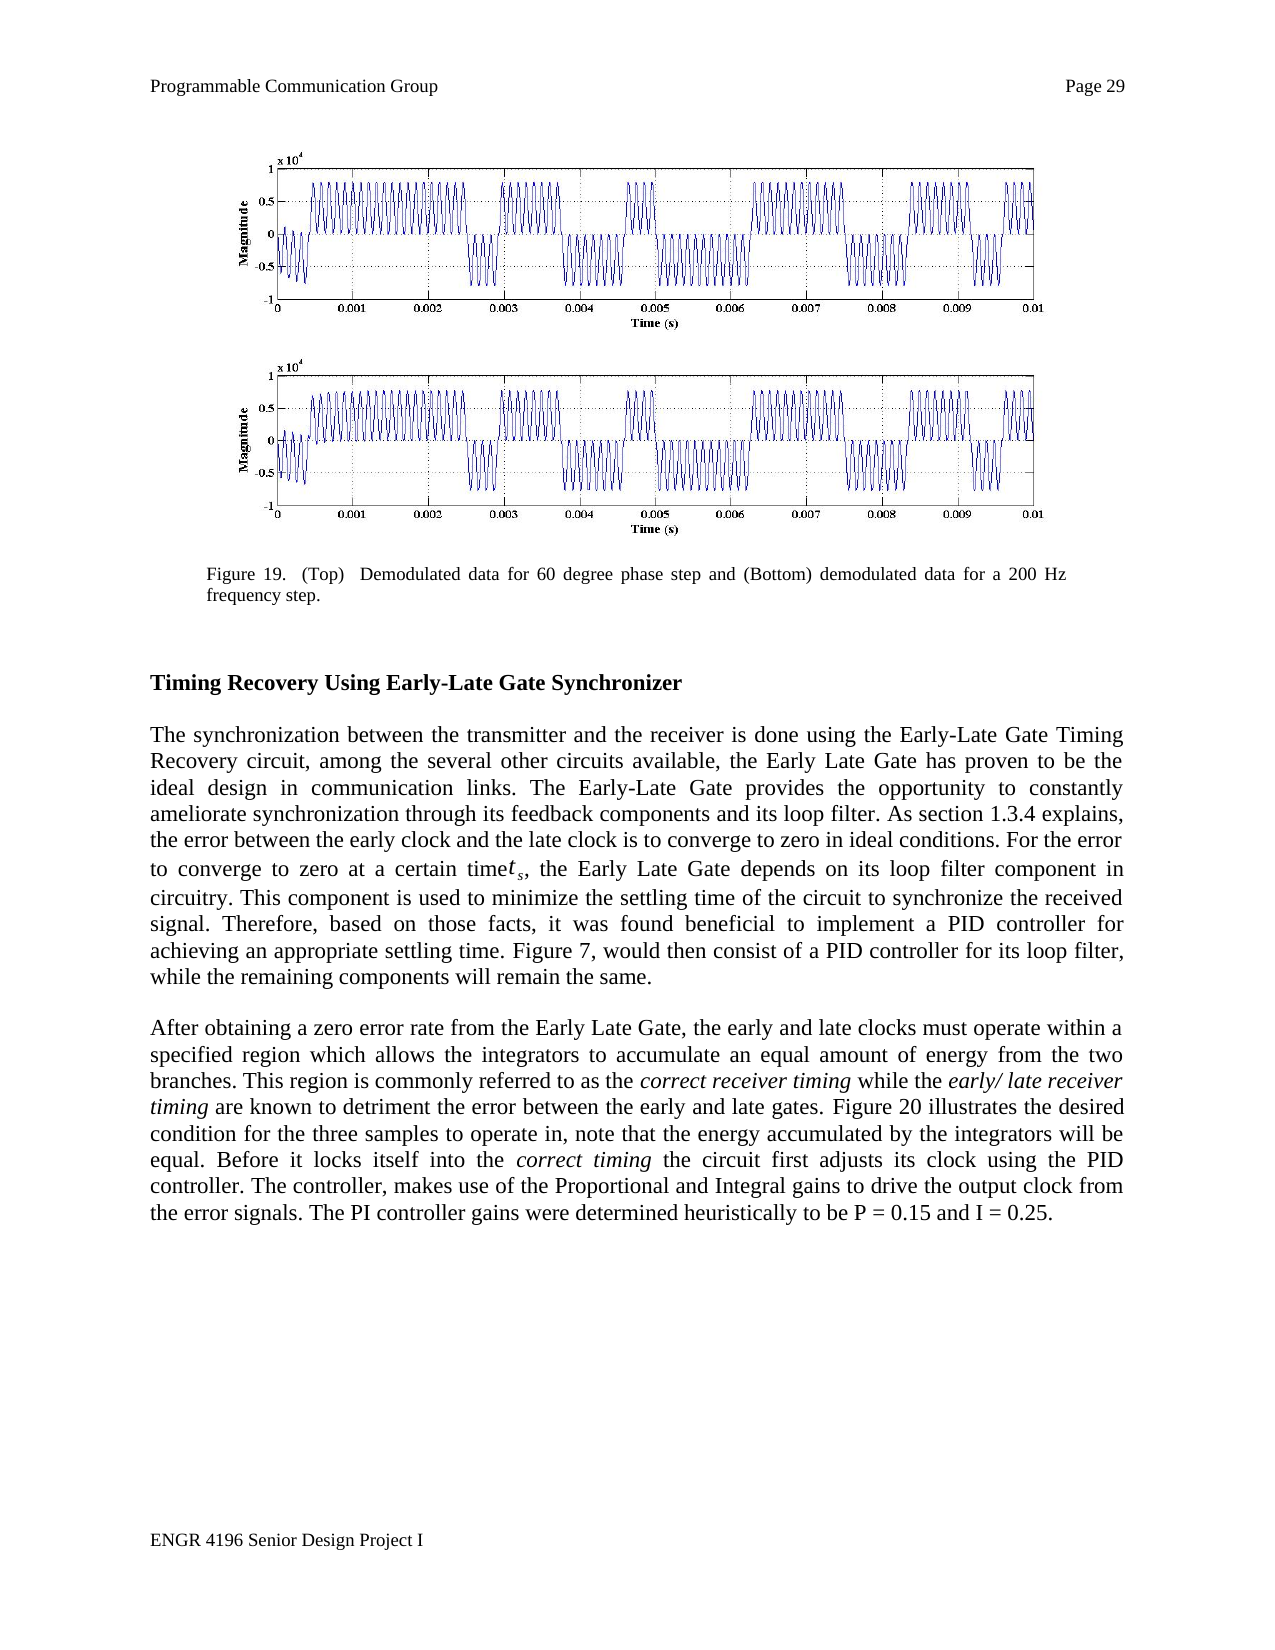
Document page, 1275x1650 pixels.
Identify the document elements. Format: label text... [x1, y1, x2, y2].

text The synchronization between the transmitter and the receiver is done using the Early-Late Gate Timing Recovery circuit, among the several other circuits available, the Early Late Gate has proven to be the ideal design in communication links. The Early-Late Gate provides the opportunity to constantly ameliorate synchronization through its feedback components and its loop filter. As section 1.3.4 explains, the error between the early clock and the late clock is to converge to zero in ideal conditions. For the error to converge to zero at a certain time, the Early Late Gate depends on its loop filter component in circuitry. This component is used to minimize the settling time of the circuit to synchronize the received signal. Therefore, based on those facts, it was found beneficial to implement a PID controller for achieving an appropriate settling time. Figure 7, would then consist of a PID controller for its loop filter, while the remaining components will remain the same. [150, 721, 1125, 989]
picture [150, 356, 1125, 538]
text After obtaining a zero error rate from the Early Late Gate, the early and late clocks must operate within a specified region which allows the integrators to accumulate an equal amount of energy from the two branches. This region is commonly referred to as the correct receiver timing while the early/ late receiver timing are known to detriment the error between the early and late gates. Figure 20 illustrates the desired condition for the three samples to operate in, note that the energy accumulated by the integrators will be equal. Before it locks itself into the correct timing the circuit first adjusts its clock using the PID controller. The controller, makes use of the Proportional and Integral gains to drive the output clock from the error signals. The PI controller gains were determined heuristically to be P = 0.15 and I = 0.25. [150, 1014, 1125, 1225]
text Figure 19. (Top) Demodulated data for 60 degree phase step and (Bottom) demodulated data for a 200 Hz frequency step. [206, 562, 1069, 606]
picture [150, 150, 1125, 332]
text Timing Recovery Using Early-Late Gate Synchronizer [150, 669, 1125, 696]
